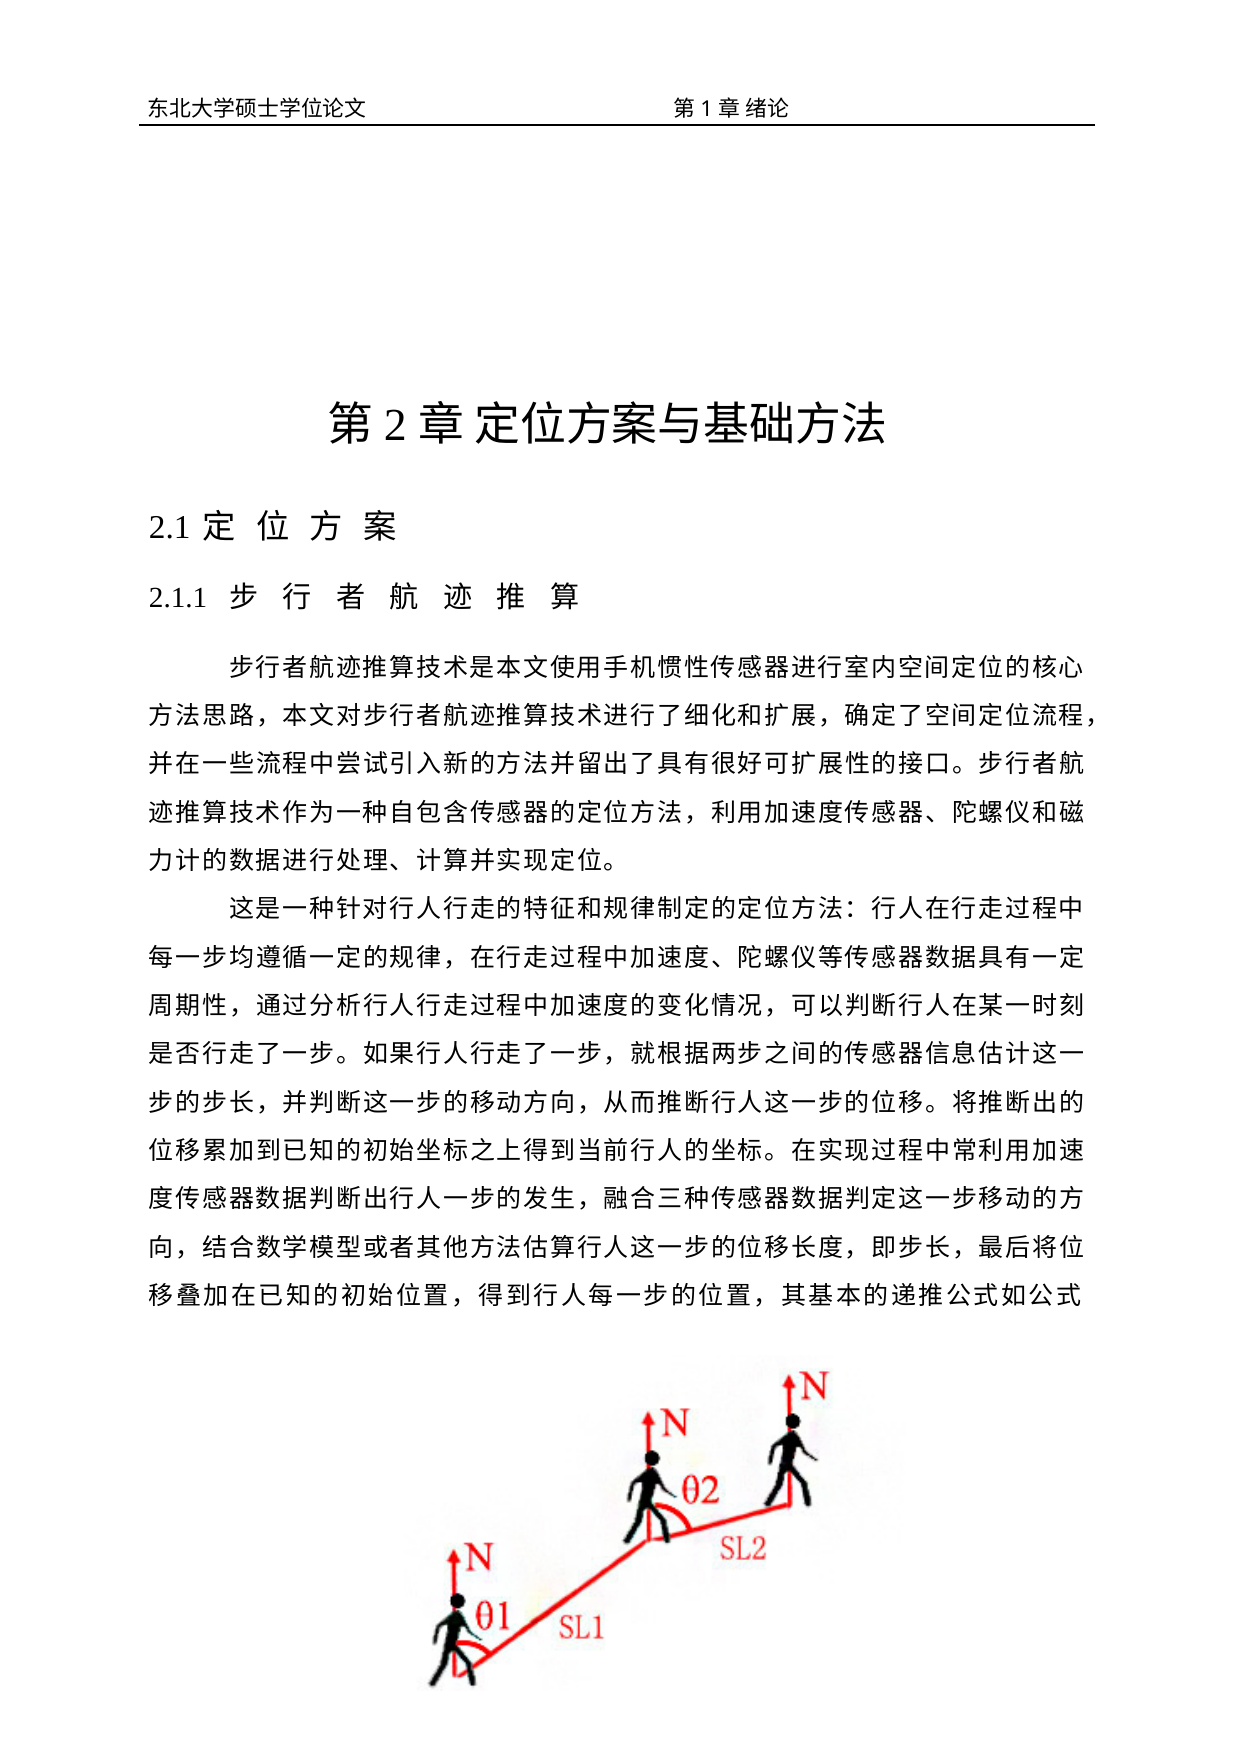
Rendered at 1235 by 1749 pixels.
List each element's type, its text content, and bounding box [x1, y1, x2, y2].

picture [404, 1355, 907, 1691]
subtitle 定位方案 [149, 499, 1086, 548]
text 步行者航迹推算技术是本文使用手机惯性传感器进行室内空间定位的核心方法思路，本文对步行者航迹推算技术进行了细化和扩展，确定了空间定位流程，并在一些流程中尝试引入新的方法并留出了具有很好可扩展性的接口。步行者航迹推算技术作为一种自包含传感器的定位方法，利用加速度传感器、陀螺仪和磁力计的数据进行处理、计算并实现定位。 [149, 641, 1086, 883]
subtitle 步行者航迹推算 [143, 570, 1086, 619]
subtitle 定位方案与基础方法 [202, 388, 1086, 454]
